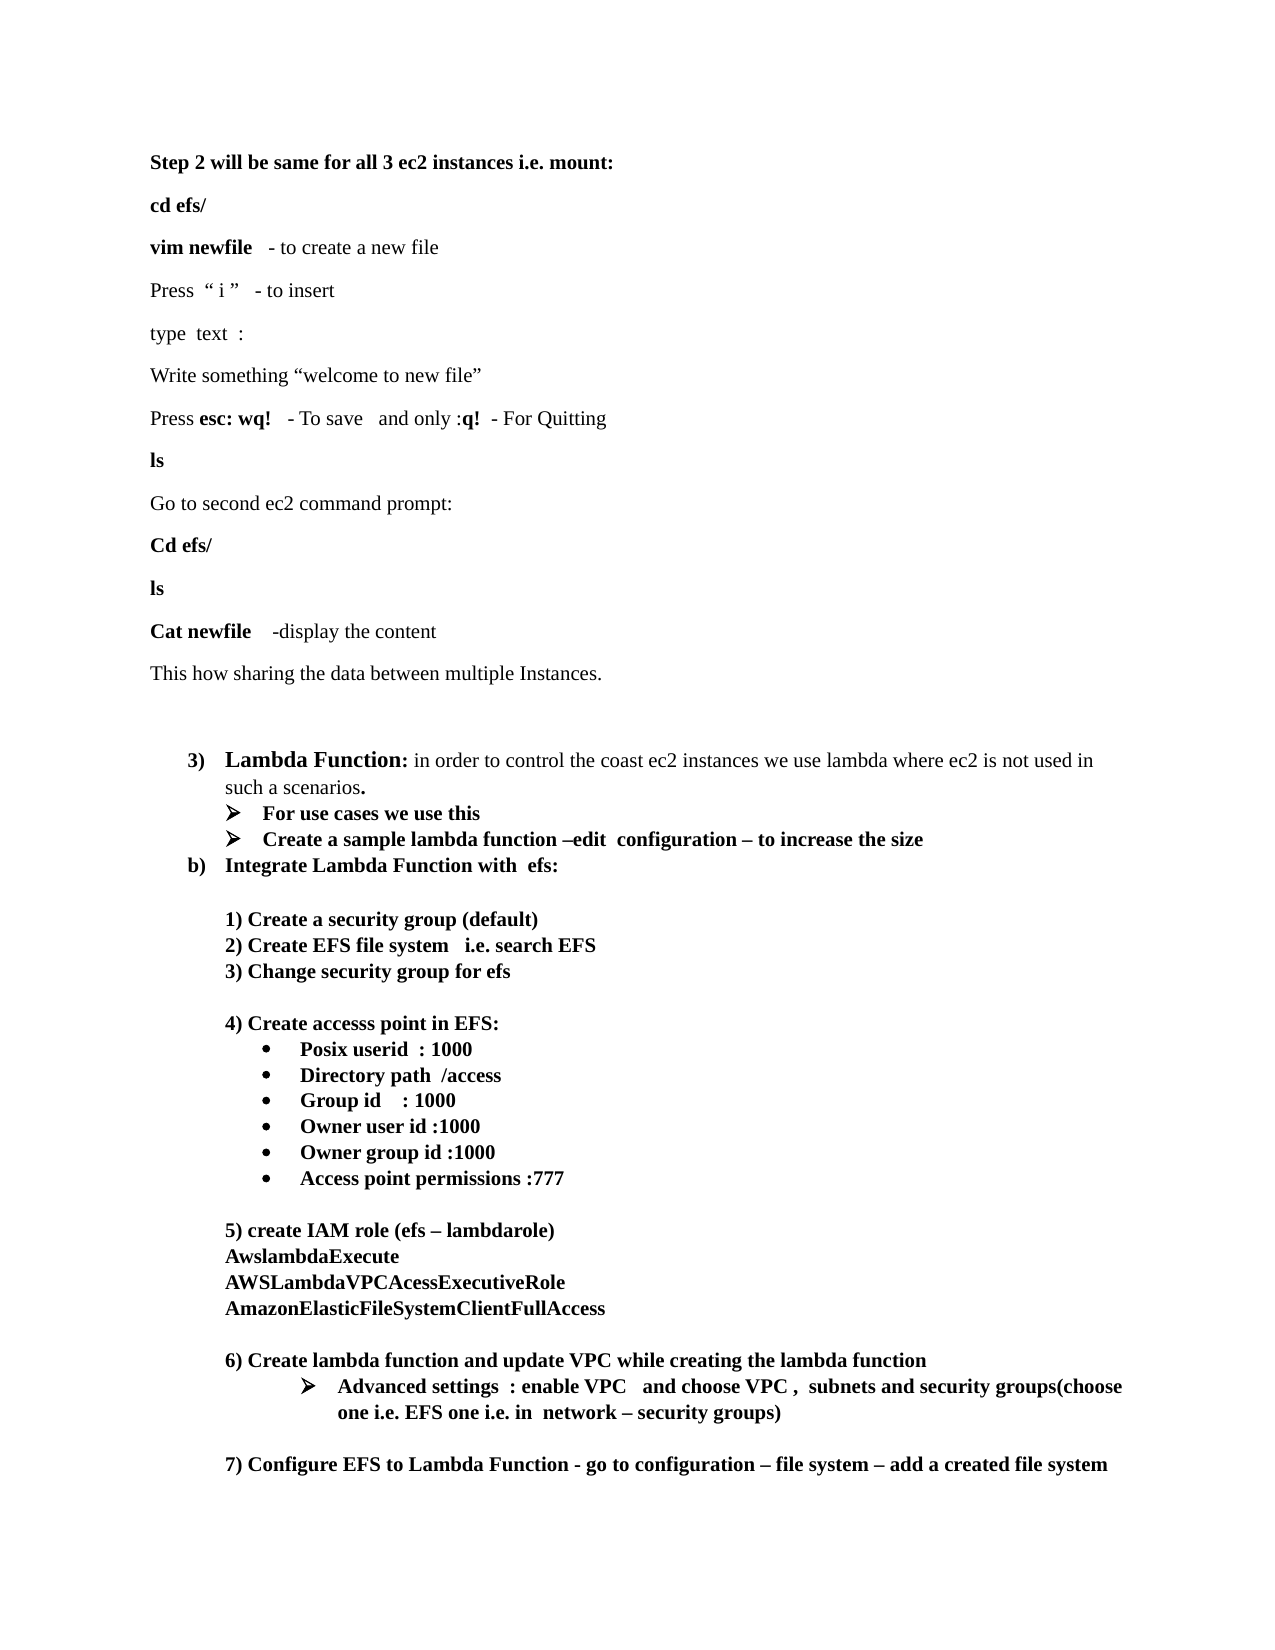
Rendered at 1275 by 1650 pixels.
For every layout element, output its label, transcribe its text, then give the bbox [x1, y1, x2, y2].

text Cat newfile -display the content [150, 619, 1125, 643]
list 4) Create accesss point in EFS: [225, 1011, 1125, 1035]
text Press “ i ” - to insert [150, 278, 1125, 302]
text Cd efs/ [150, 533, 1125, 557]
text ls [150, 448, 1125, 472]
list 5) create IAM role (efs – lambdarole) [225, 1218, 1125, 1242]
list Directory path /access [262, 1062, 1125, 1087]
text Write something “welcome to new file” [150, 363, 1125, 387]
text ls [150, 576, 1125, 600]
text Press esc: wq! - To save and only :q! - For Quitting [150, 406, 1125, 430]
text type text : [150, 320, 1125, 344]
list 2) Create EFS file system i.e. search EFS [225, 933, 1125, 957]
list Posix userid : 1000 [262, 1037, 1125, 1061]
list For use cases we use this [225, 801, 1125, 825]
list Create a sample lambda function –edit configuration – to increase the size [225, 827, 1125, 851]
text vim newfile - to create a new file [150, 235, 1125, 259]
text This how sharing the data between multiple Instances. [150, 661, 1125, 685]
list Integrate Lambda Function with efs: [187, 852, 1125, 877]
list 3) Change security group for efs [225, 959, 1125, 983]
list AmazonElasticFileSystemClientFullAccess [225, 1296, 1125, 1320]
list Advanced settings : enable VPC and choose VPC , subnets and security groups(choose one i.e. EFS one i.e. in network – security groups) [300, 1374, 1125, 1424]
list Lambda Function: in order to control the coast ec2 instances we use lambda where ec2 is not used in such a scenarios. [187, 746, 1125, 799]
list Group id : 1000 [262, 1088, 1125, 1112]
list 6) Create lambda function and update VPC while creating the lambda function [225, 1348, 1125, 1372]
list 1) Create a security group (default) [225, 907, 1125, 931]
list Owner user id :1000 [262, 1114, 1125, 1138]
text Step 2 will be same for all 3 ec2 instances i.e. mount: [150, 150, 1125, 174]
list 7) Configure EFS to Lambda Function - go to configuration – file system – add a created file system [225, 1452, 1125, 1476]
list Access point permissions :777 [262, 1166, 1125, 1190]
text cd efs/ [150, 193, 1125, 217]
text Go to second ec2 command prompt: [150, 491, 1125, 515]
list AwslambdaExecute [225, 1244, 1125, 1268]
list Owner group id :1000 [262, 1140, 1125, 1164]
list AWSLambdaVPCAcessExecutiveRole [225, 1270, 1125, 1294]
